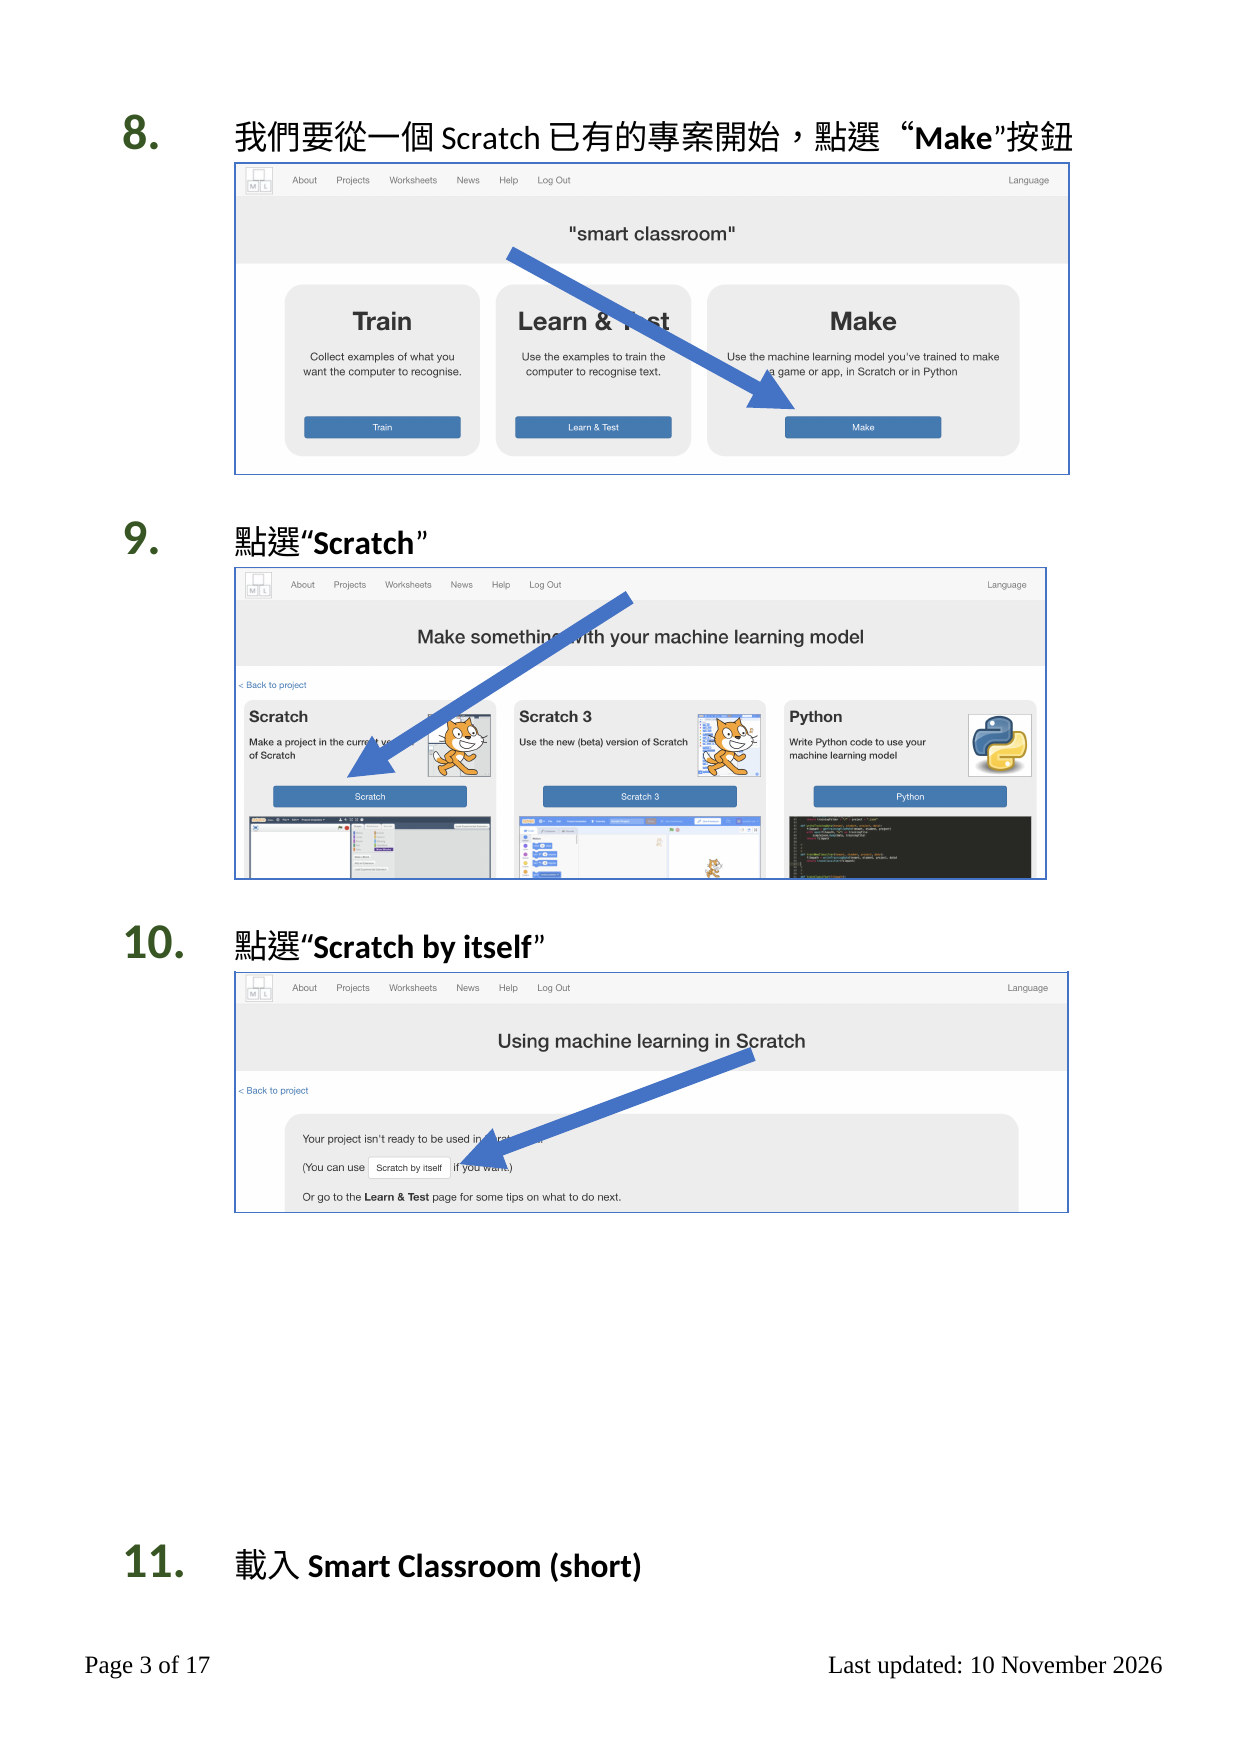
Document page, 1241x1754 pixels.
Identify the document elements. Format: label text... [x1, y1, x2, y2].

picture [236, 568, 1045, 878]
picture [236, 164, 1068, 474]
list 載入Smart Classroom (short) [122, 1529, 1163, 1590]
list 我們要從一個Scratch已有的專案開始，點選“Make”按鈕 [122, 101, 1163, 162]
list 點選“Scratch” [122, 506, 1163, 567]
list 點選“Scratch by itself” [122, 910, 1163, 971]
picture [236, 973, 1067, 1212]
